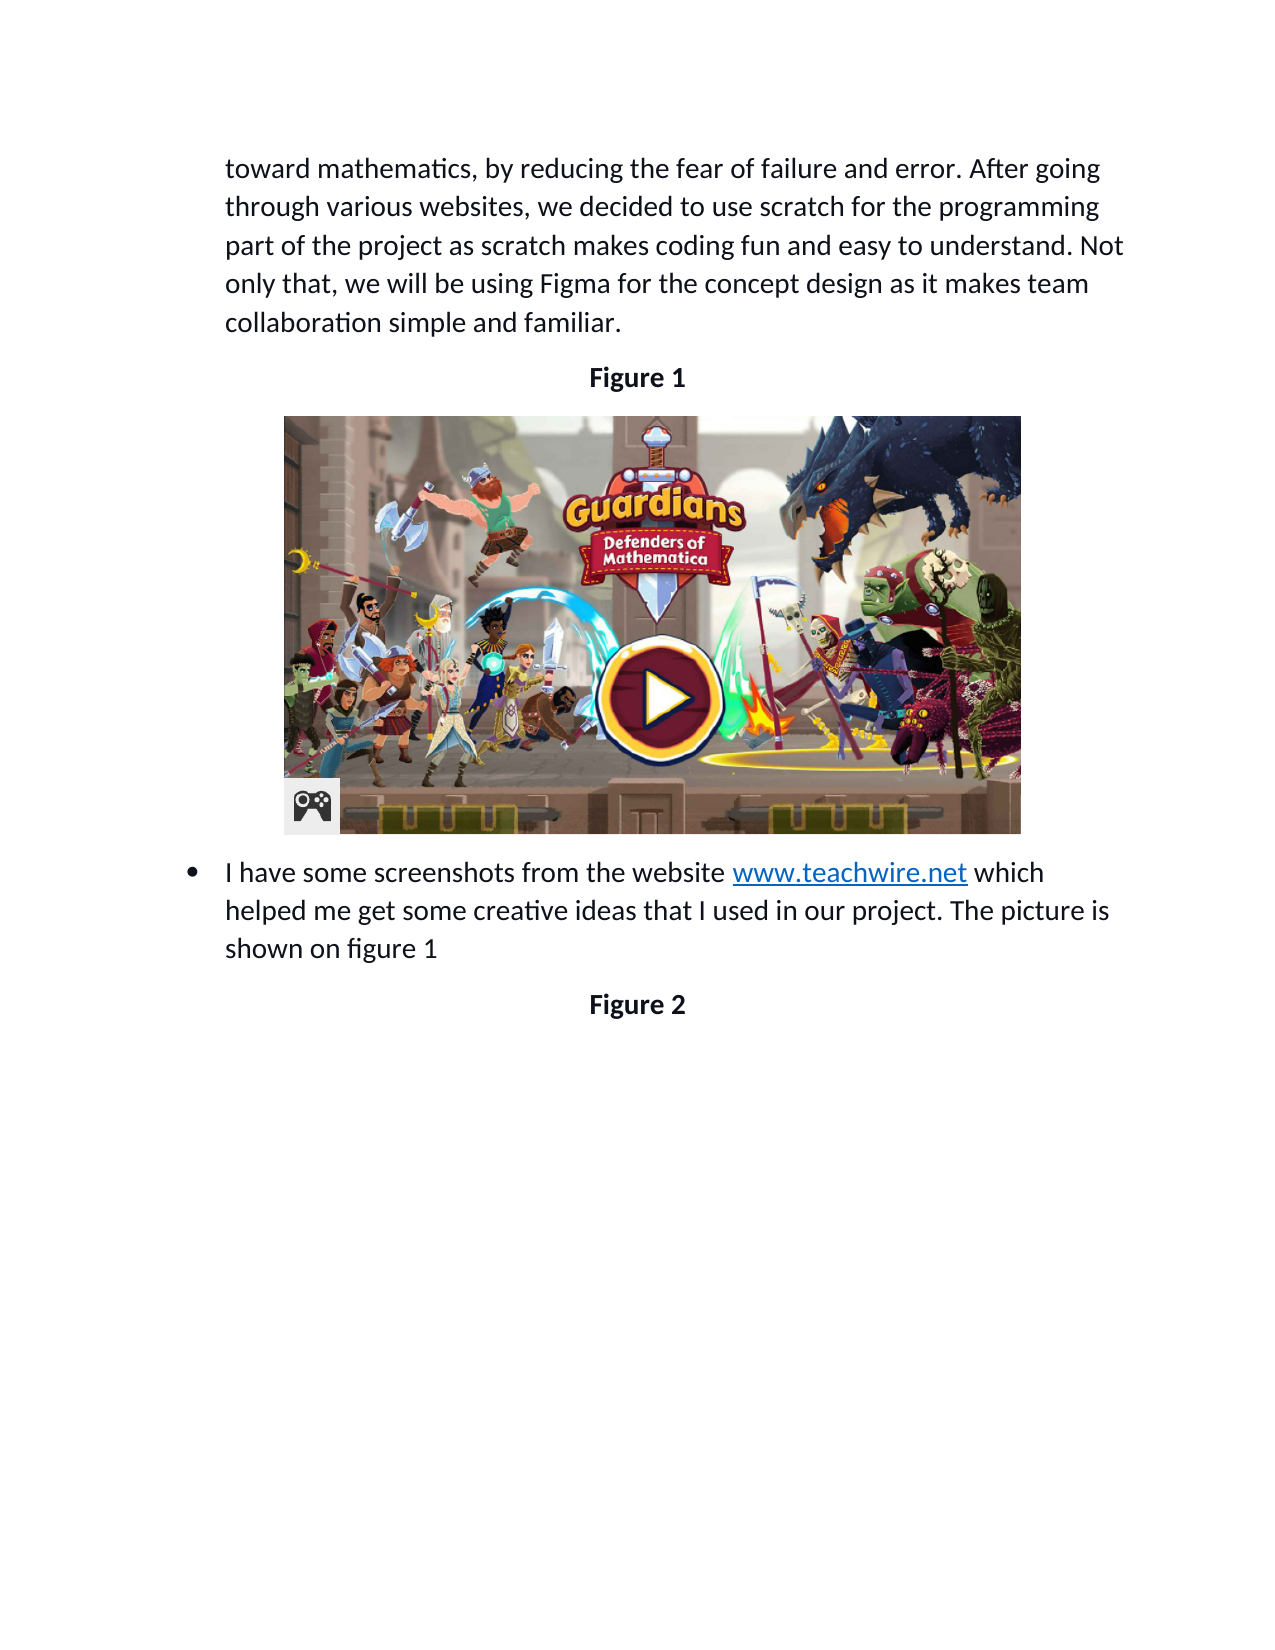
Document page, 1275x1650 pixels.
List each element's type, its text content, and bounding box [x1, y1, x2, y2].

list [187, 150, 1125, 339]
text Figure 2 [150, 986, 1125, 1021]
list I have some screenshots from the website www.teachwire.net which helped me get some creative ideas that I used in our project. The picture is shown on figure 1 [187, 854, 1125, 966]
text Figure 1 [150, 359, 1125, 394]
